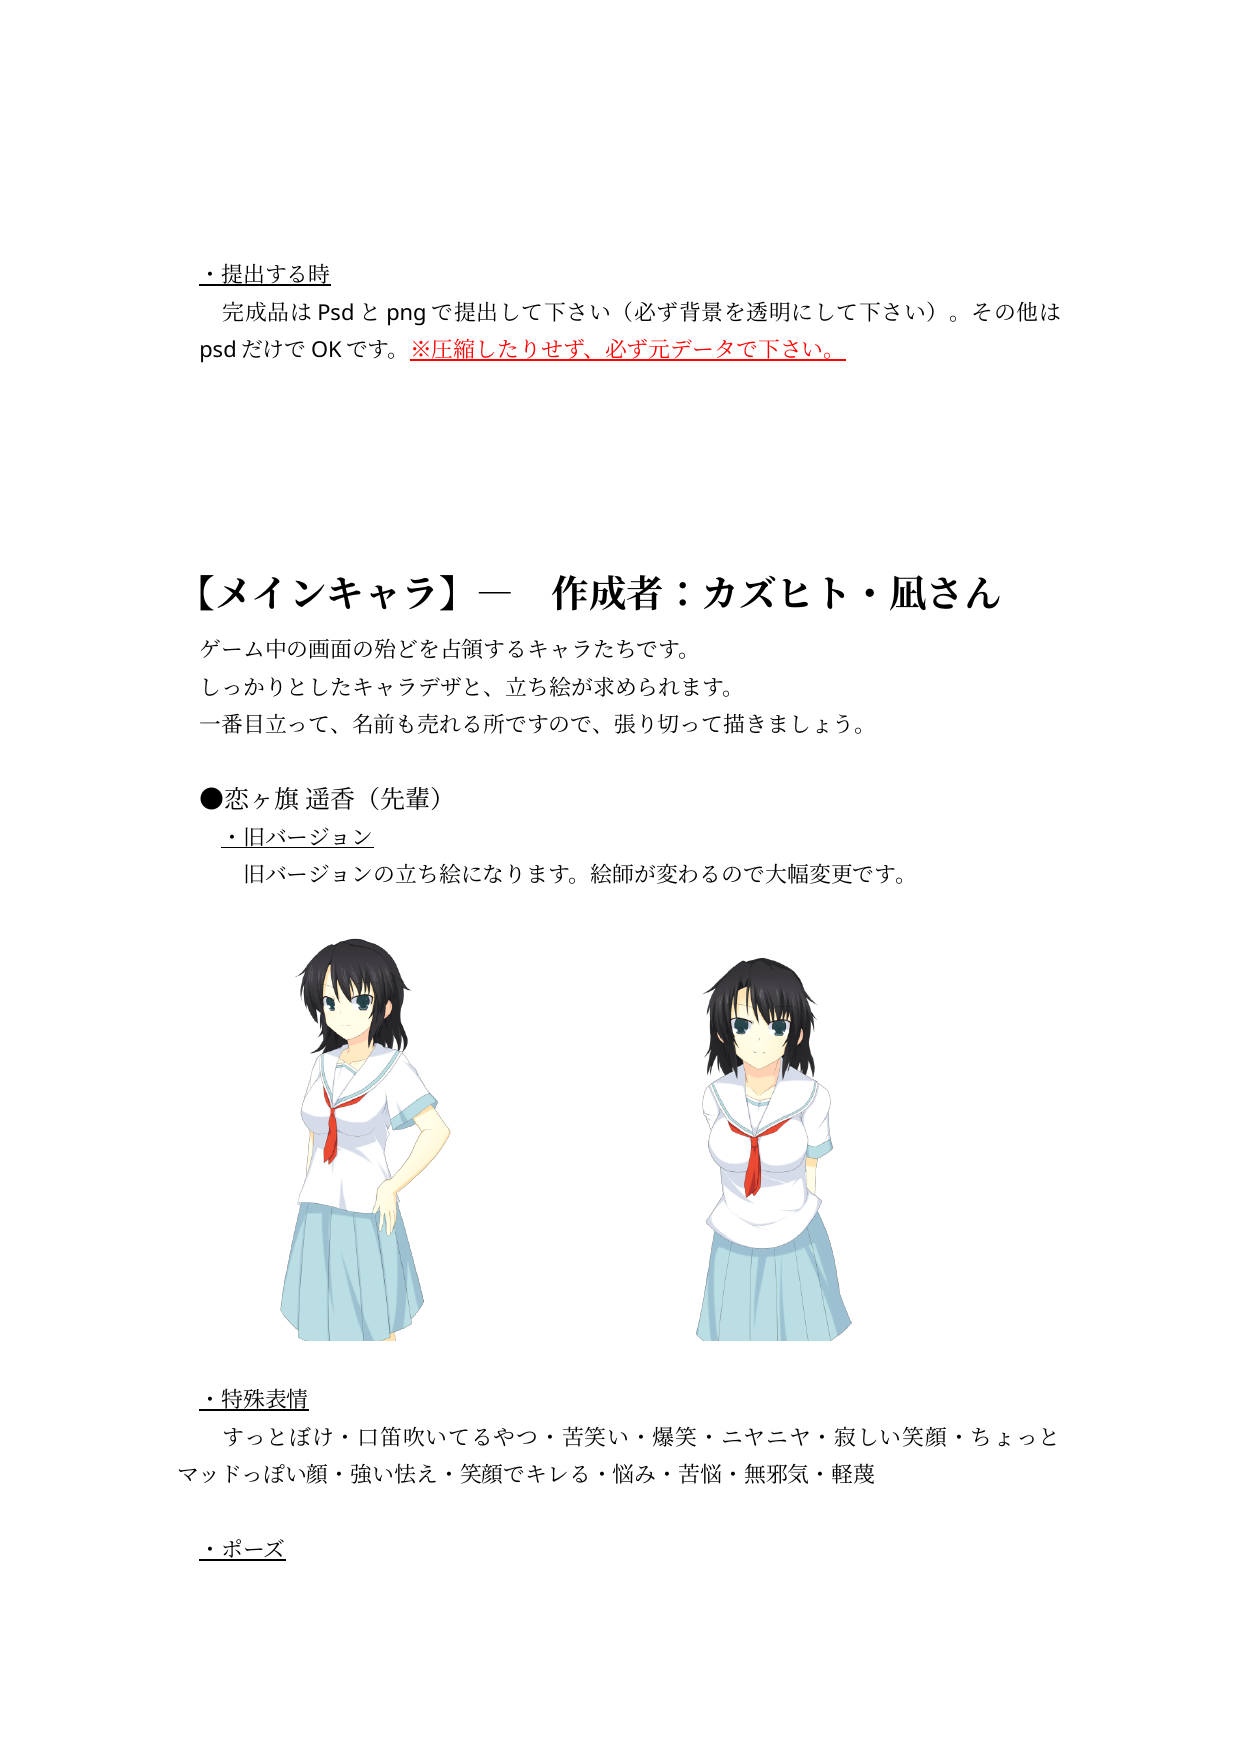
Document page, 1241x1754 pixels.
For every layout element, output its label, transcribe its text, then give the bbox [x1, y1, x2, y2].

text ・ポーズ [177, 1529, 1063, 1567]
text 旧バージョンの立ち絵になります。絵師が変わるので大幅変更です。 [177, 854, 1063, 892]
picture [605, 893, 941, 1341]
text 一番目立って、名前も売れる所ですので、張り切って描きましょう。 [177, 704, 1063, 742]
text 完成品はPsdとpngで提出して下さい（必ず背景を透明にして下さい）。その他はpsdだけでOKです。※圧縮したりせず、必ず元データで下さい。 [177, 292, 1063, 367]
text ●恋ヶ旗 遥香（先輩） [177, 779, 1063, 817]
picture [199, 913, 519, 1341]
text 【メインキャラ】― 作成者：カズヒト・凪さん [177, 554, 1063, 629]
text ・特殊表情 [177, 1379, 1063, 1417]
text ・提出する時 [177, 254, 1063, 292]
text ・旧バージョン [177, 817, 1063, 854]
text すっとぼけ・口笛吹いてるやつ・苦笑い・爆笑・ニヤニヤ・寂しい笑顔・ちょっとマッドっぽい顔・強い怯え・笑顔でキレる・悩み・苦悩・無邪気・軽蔑 [177, 1417, 1063, 1492]
text しっかりとしたキャラデザと、立ち絵が求められます。 [177, 667, 1063, 704]
text ゲーム中の画面の殆どを占領するキャラたちです。 [177, 629, 1063, 667]
